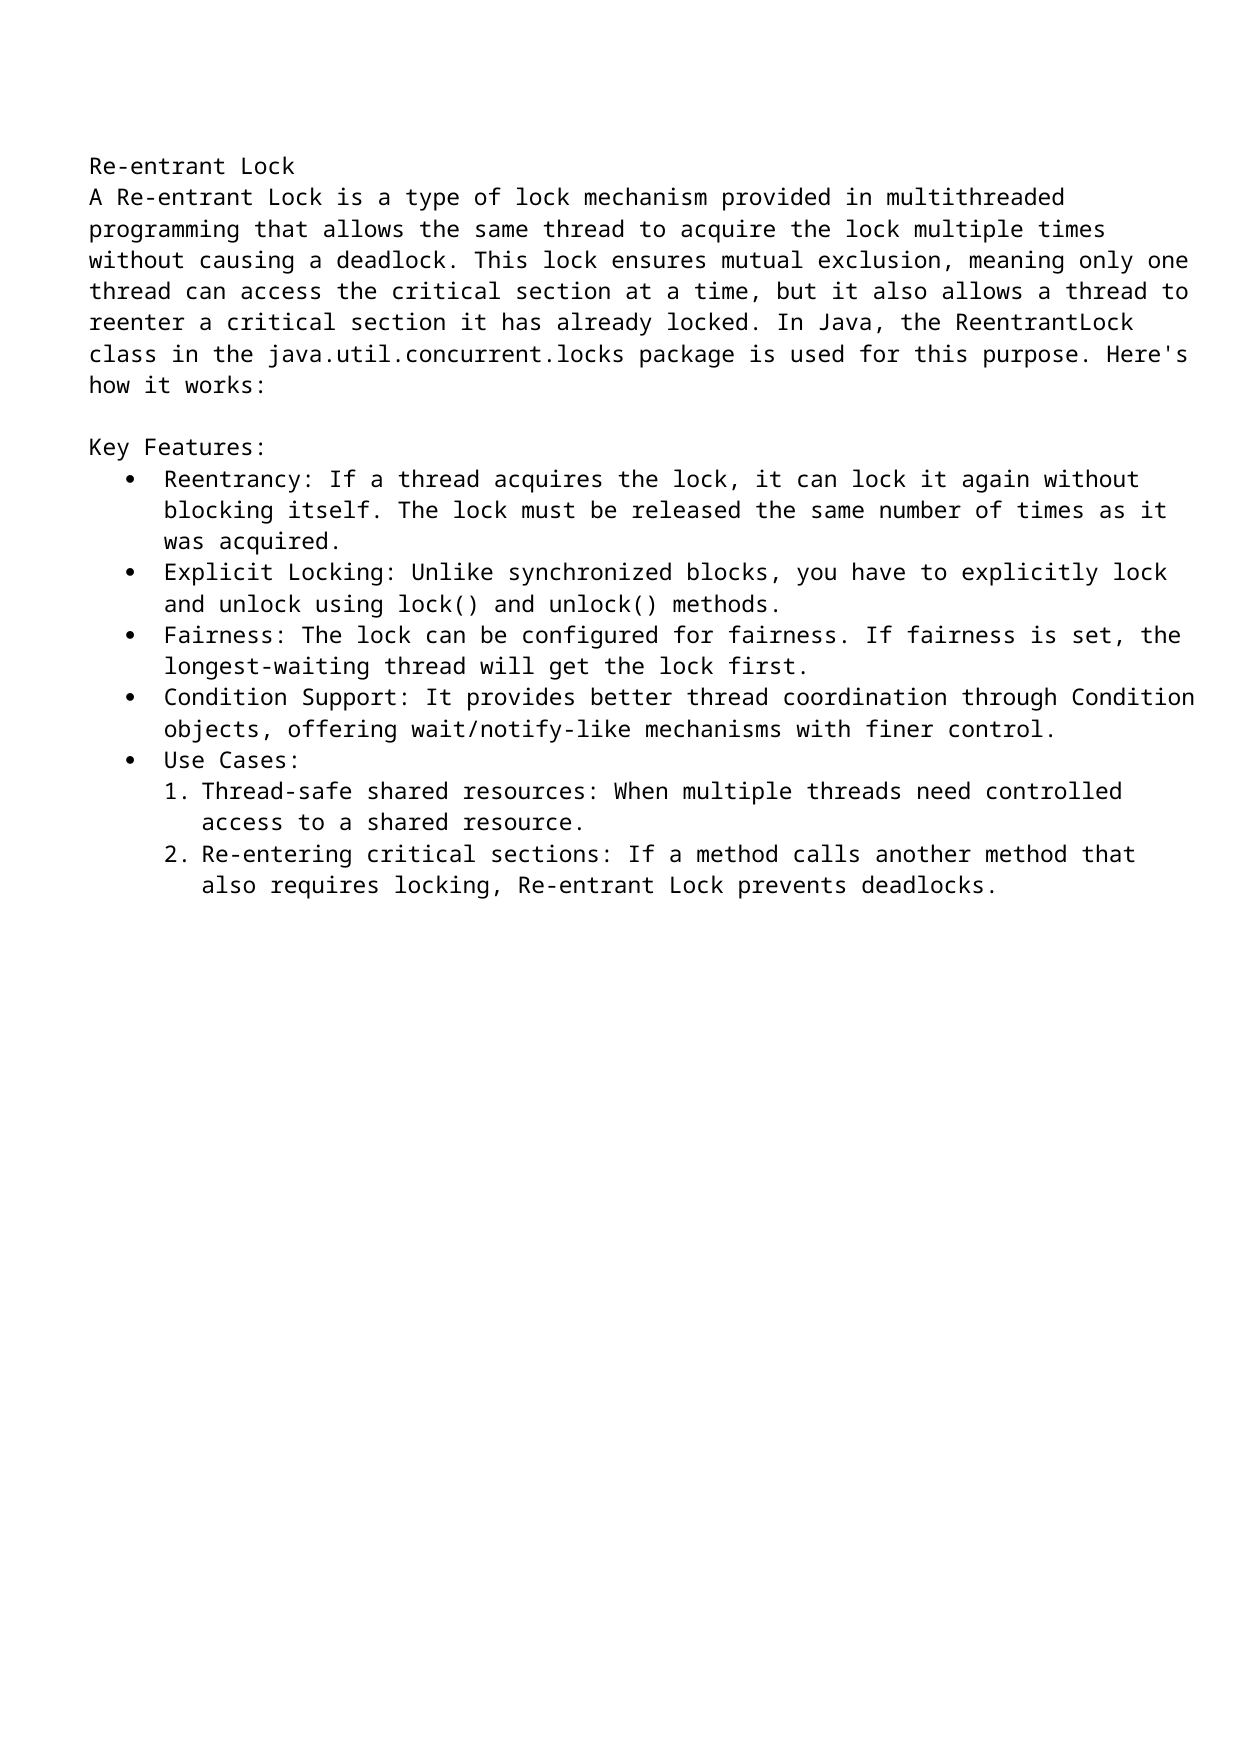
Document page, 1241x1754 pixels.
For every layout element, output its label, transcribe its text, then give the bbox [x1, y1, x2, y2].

list Explicit Locking: Unlike synchronized blocks, you have to explicitly lock and unlock using lock() and unlock() methods. [126, 556, 1196, 619]
list Condition Support: It provides better thread coordination through Condition objects, offering wait/notify-like mechanisms with finer control. [126, 681, 1196, 744]
text A Re-entrant Lock is a type of lock mechanism provided in multithreaded programming that allows the same thread to acquire the lock multiple times without causing a deadlock. This lock ensures mutual exclusion, meaning only one thread can access the critical section at a time, but it also allows a thread to reenter a critical section it has already locked. In Java, the ReentrantLock class in the java.util.concurrent.locks package is used for this purpose. Here's how it works: [89, 181, 1196, 400]
list Reentrancy: If a thread acquires the lock, it can lock it again without blocking itself. The lock must be released the same number of times as it was acquired. [126, 462, 1196, 556]
list Use Cases: [126, 744, 1196, 775]
list Re-entering critical sections: If a method calls another method that also requires locking, Re-entrant Lock prevents deadlocks. [164, 837, 1196, 900]
list Thread-safe shared resources: When multiple threads need controlled access to a shared resource. [164, 775, 1196, 837]
text Key Features: [89, 431, 1196, 462]
list Fairness: The lock can be configured for fairness. If fairness is set, the longest-waiting thread will get the lock first. [126, 619, 1196, 681]
text Re-entrant Lock [89, 150, 1196, 181]
